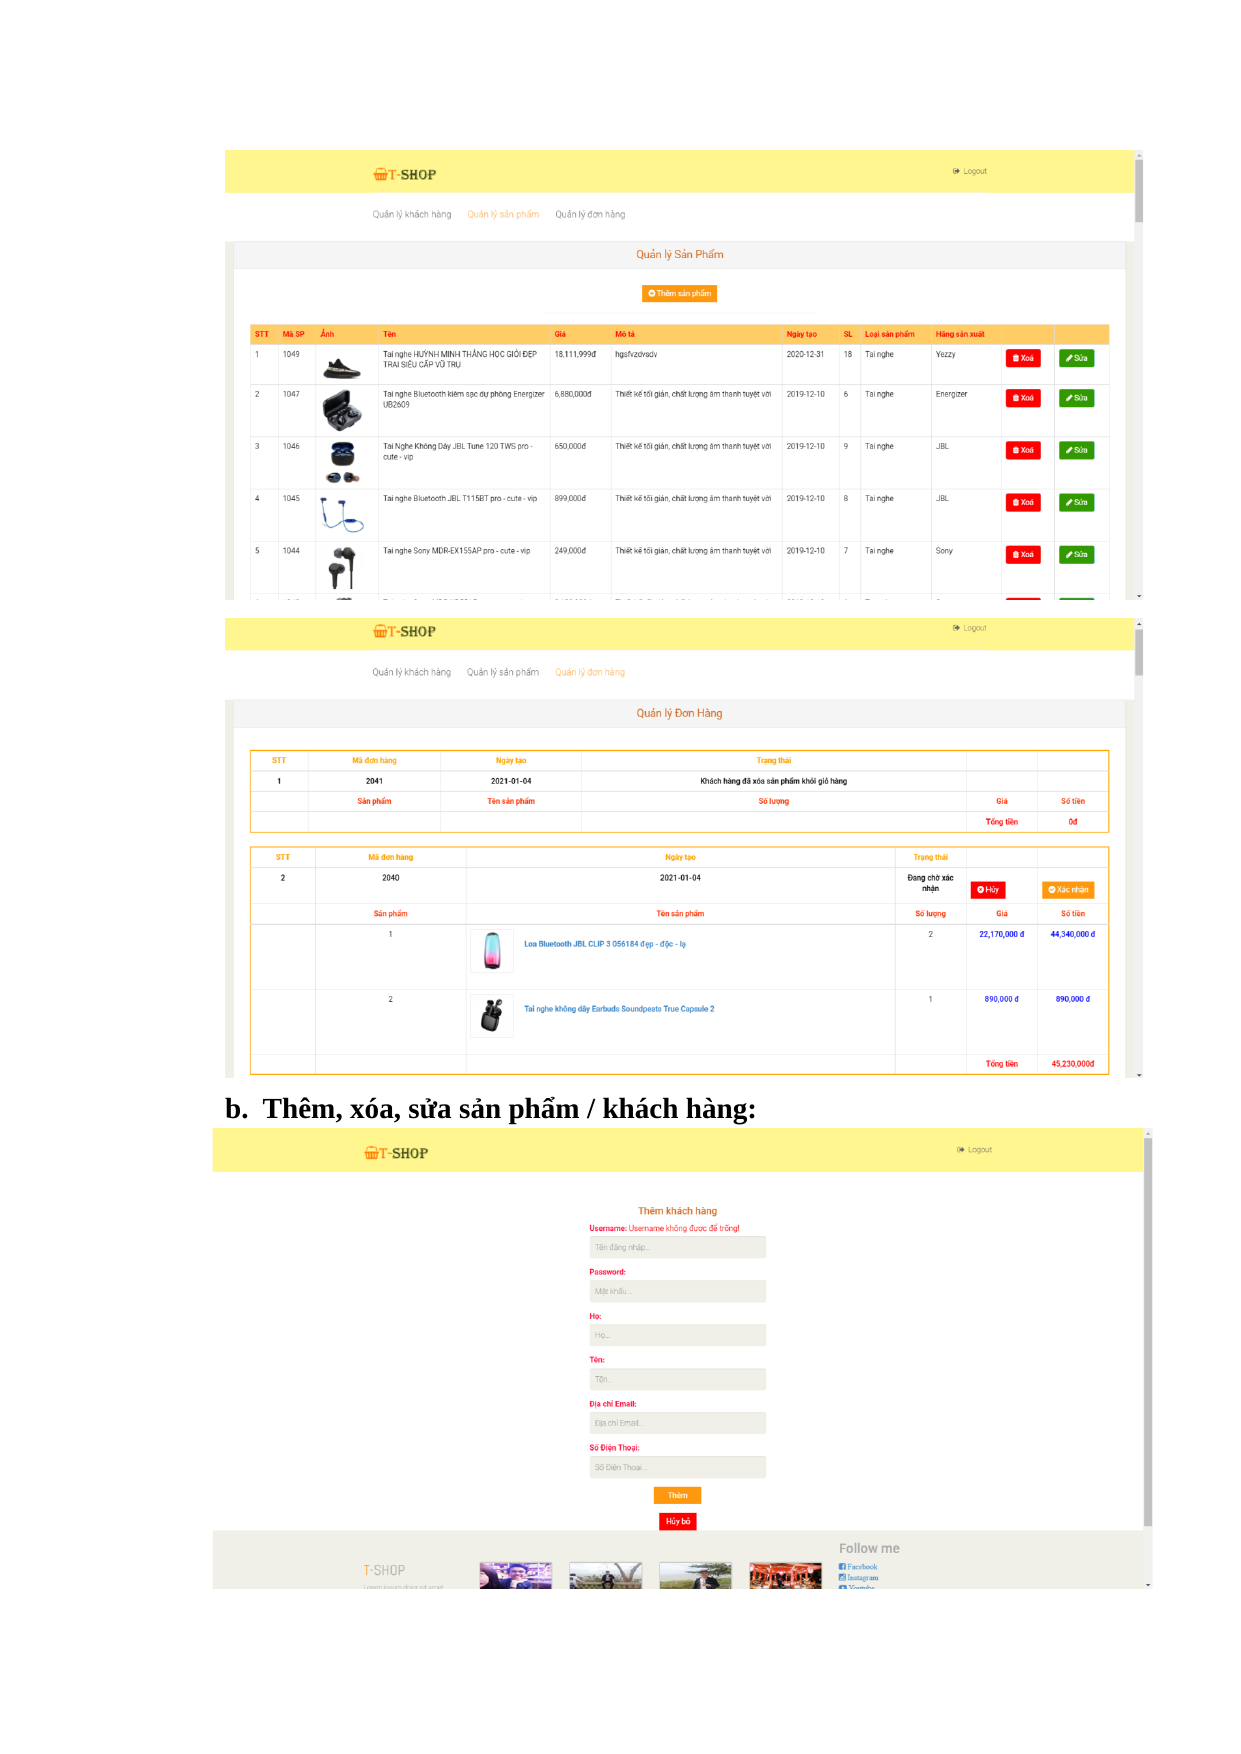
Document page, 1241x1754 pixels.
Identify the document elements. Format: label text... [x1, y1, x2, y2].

subtitle Thêm, xóa, sửa sản phẩm / khách hàng: [225, 1092, 1090, 1125]
picture [225, 150, 1144, 600]
picture [212, 1128, 1153, 1589]
picture [225, 618, 1144, 1078]
